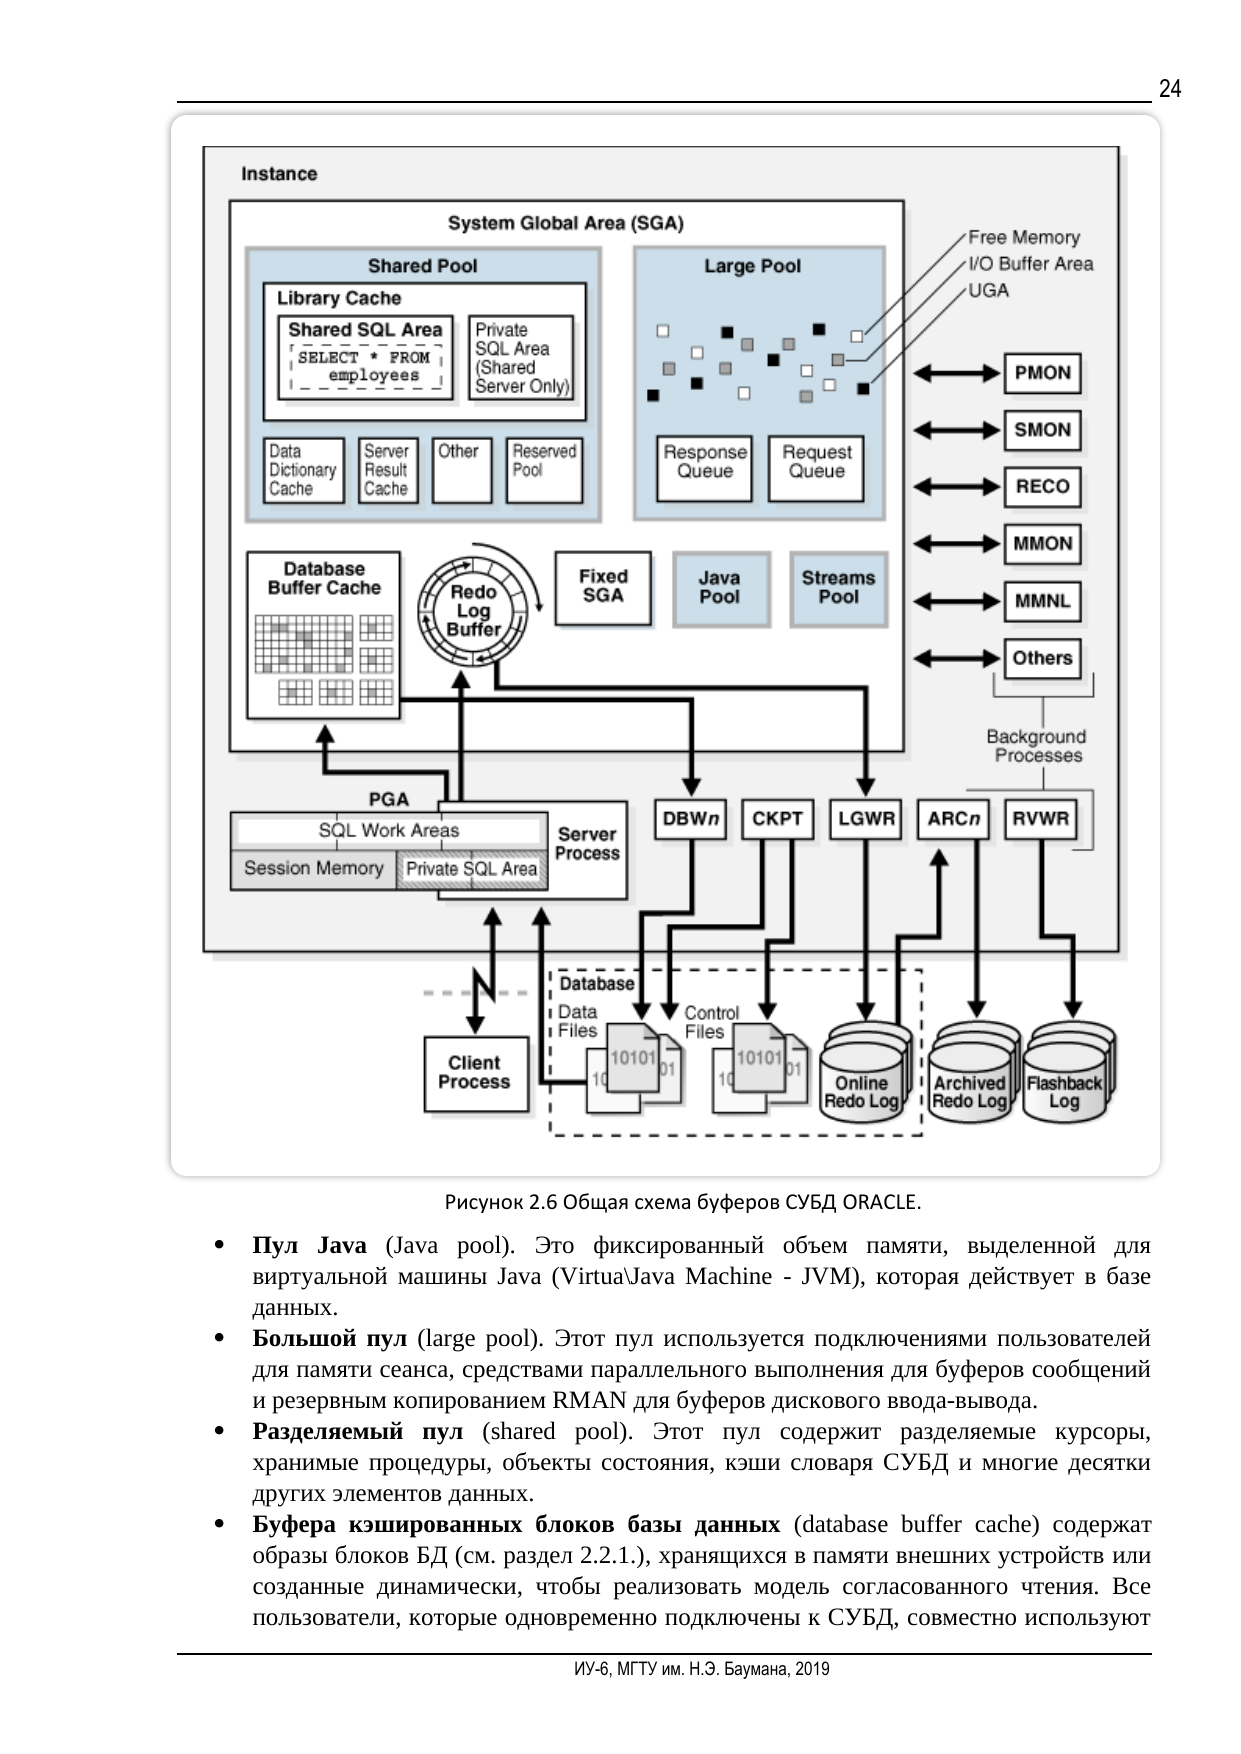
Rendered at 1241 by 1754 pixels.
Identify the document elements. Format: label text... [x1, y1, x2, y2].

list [215, 1509, 1152, 1631]
list Большой пул (large pool). Этот пул используется подключениями пользователей для памяти сеанса, средствами параллельного выполнения для буферов сообщений и резервным копированием RМAN для буферов дискового ввода-вывода. [215, 1323, 1152, 1414]
list Разделяемый пул (shared pool). Этот пул содержит разделяемые курсоры, хранимые процедуры, объекты состояния, кэши словаря СУБД и многие десятки других элементов данных. [215, 1416, 1152, 1507]
text Рисунок 2.6 Общая схема буферов СУБД ORACLE. [215, 1187, 1152, 1215]
picture [202, 146, 1128, 1145]
list Пул Java (Java pool). Это фиксированный объем памяти, выделенной для виртуальной машины Java (Virtua\Java Machine - JVМ), которая действует в базе данных. [215, 1230, 1152, 1321]
